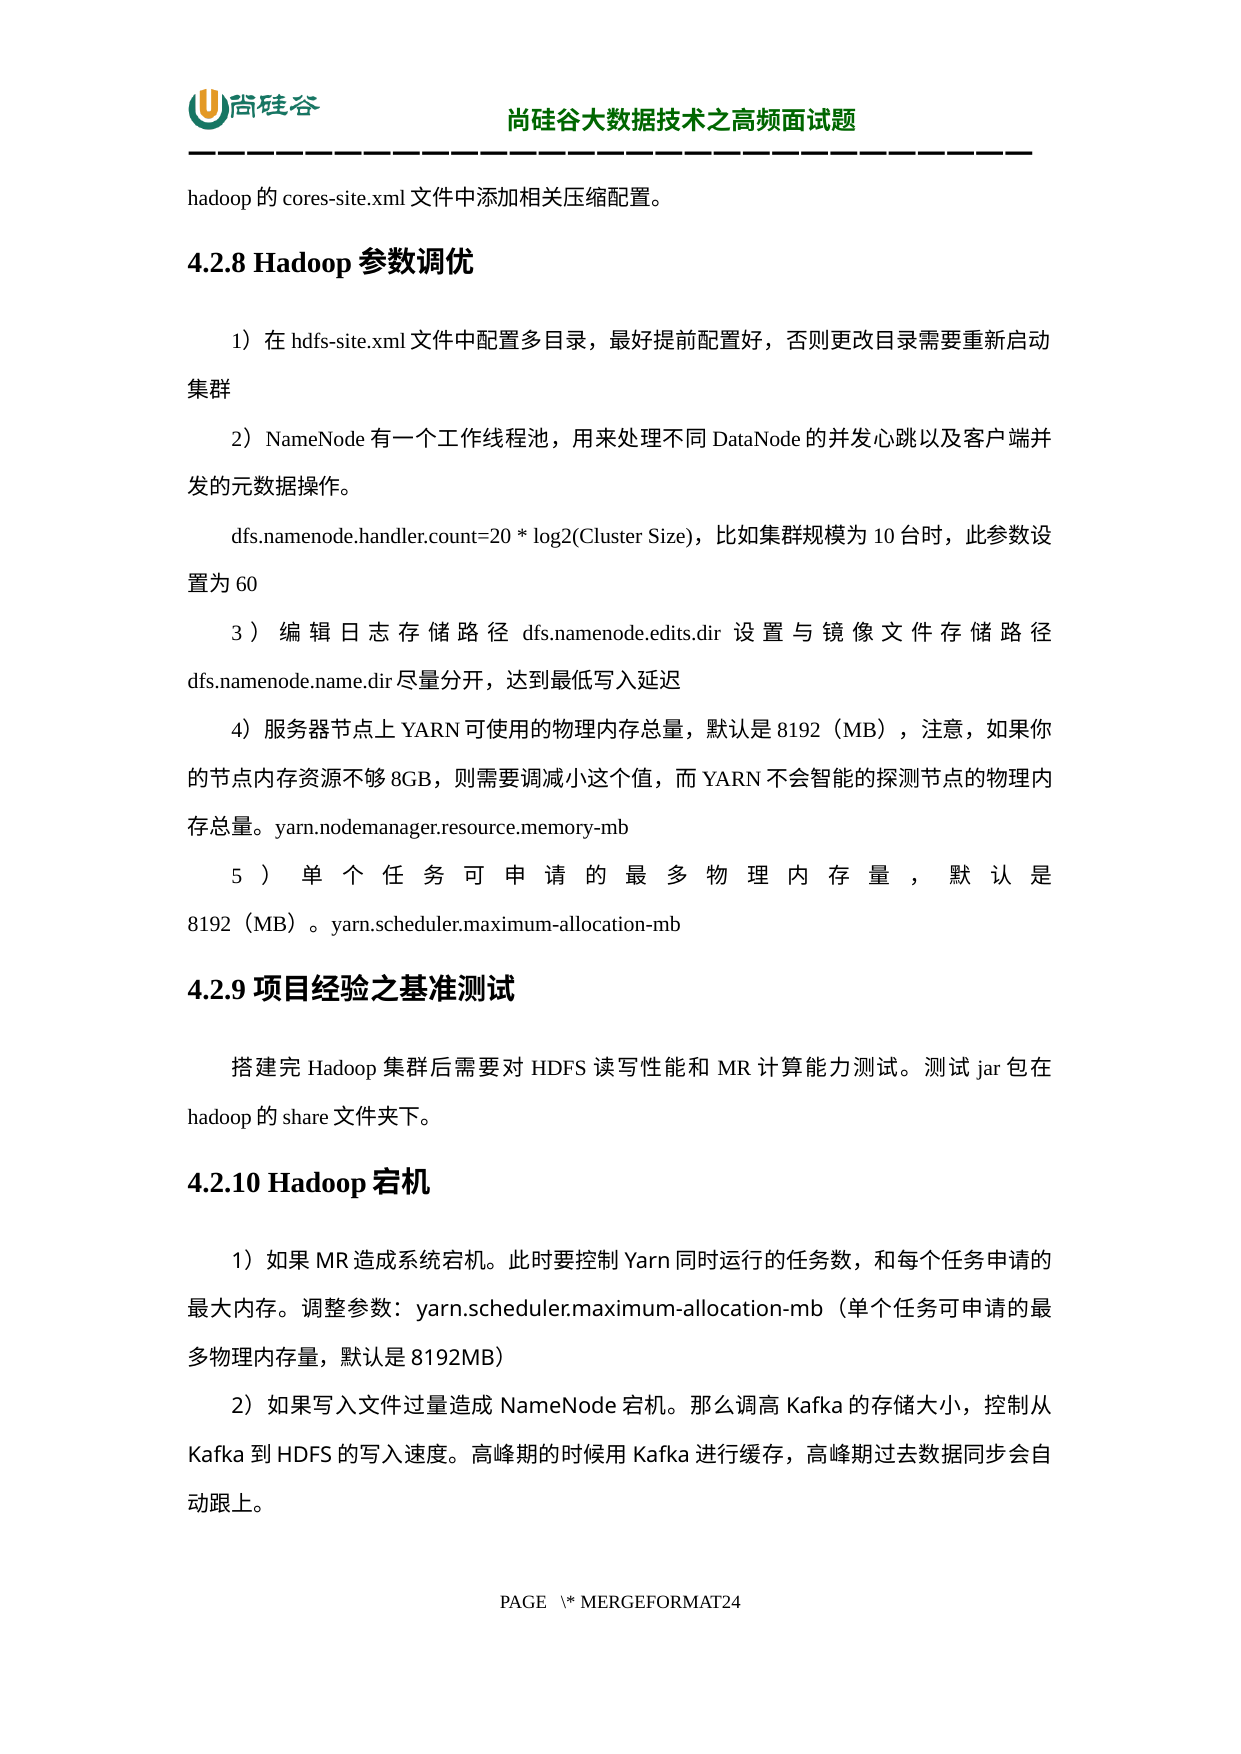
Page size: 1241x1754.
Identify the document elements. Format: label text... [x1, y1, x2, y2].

subtitle 4.2.9 项目经验之基准测试 [187, 954, 1053, 1019]
text 2）如果写入文件过量造成NameNode宕机。那么调高Kafka的存储大小，控制从Kafka到HDFS的写入速度。高峰期的时候用Kafka进行缓存，高峰期过去数据同步会自动跟上。 [187, 1388, 1053, 1518]
text dfs.namenode.handler.count=20 * log2(Cluster Size)，比如集群规模为10台时，此参数设置为60 [187, 517, 1053, 598]
text 1）如果MR造成系统宕机。此时要控制Yarn同时运行的任务数，和每个任务申请的最大内存。调整参数：yarn.scheduler.maximum-allocation-mb（单个任务可申请的最多物理内存量，默认是8192MB） [187, 1242, 1053, 1372]
text 5）单个任务可申请的最多物理内存量，默认是8192（MB）。yarn.scheduler.maximum-allocation-mb [187, 857, 1053, 938]
subtitle 4.2.10 Hadoop宕机 [187, 1147, 1053, 1212]
text 1）在hdfs-site.xml文件中配置多目录，最好提前配置好，否则更改目录需要重新启动集群 [187, 323, 1053, 404]
text 3）编辑日志存储路径dfs.namenode.edits.dir设置与镜像文件存储路径dfs.namenode.name.dir尽量分开，达到最低写入延迟 [187, 614, 1053, 696]
text 搭建完Hadoop集群后需要对HDFS读写性能和MR计算能力测试。测试jar包在hadoop的share文件夹下。 [187, 1050, 1053, 1131]
text 4）服务器节点上YARN可使用的物理内存总量，默认是8192（MB），注意，如果你的节点内存资源不够8GB，则需要调减小这个值，而YARN不会智能的探测节点的物理内存总量。yarn.nodemanager.resource.memory-mb [187, 711, 1053, 841]
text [187, 179, 1053, 212]
subtitle 4.2.8 Hadoop参数调优 [187, 228, 1053, 293]
text 2）NameNode有一个工作线程池，用来处理不同DataNode的并发心跳以及客户端并发的元数据操作。 [187, 420, 1053, 501]
